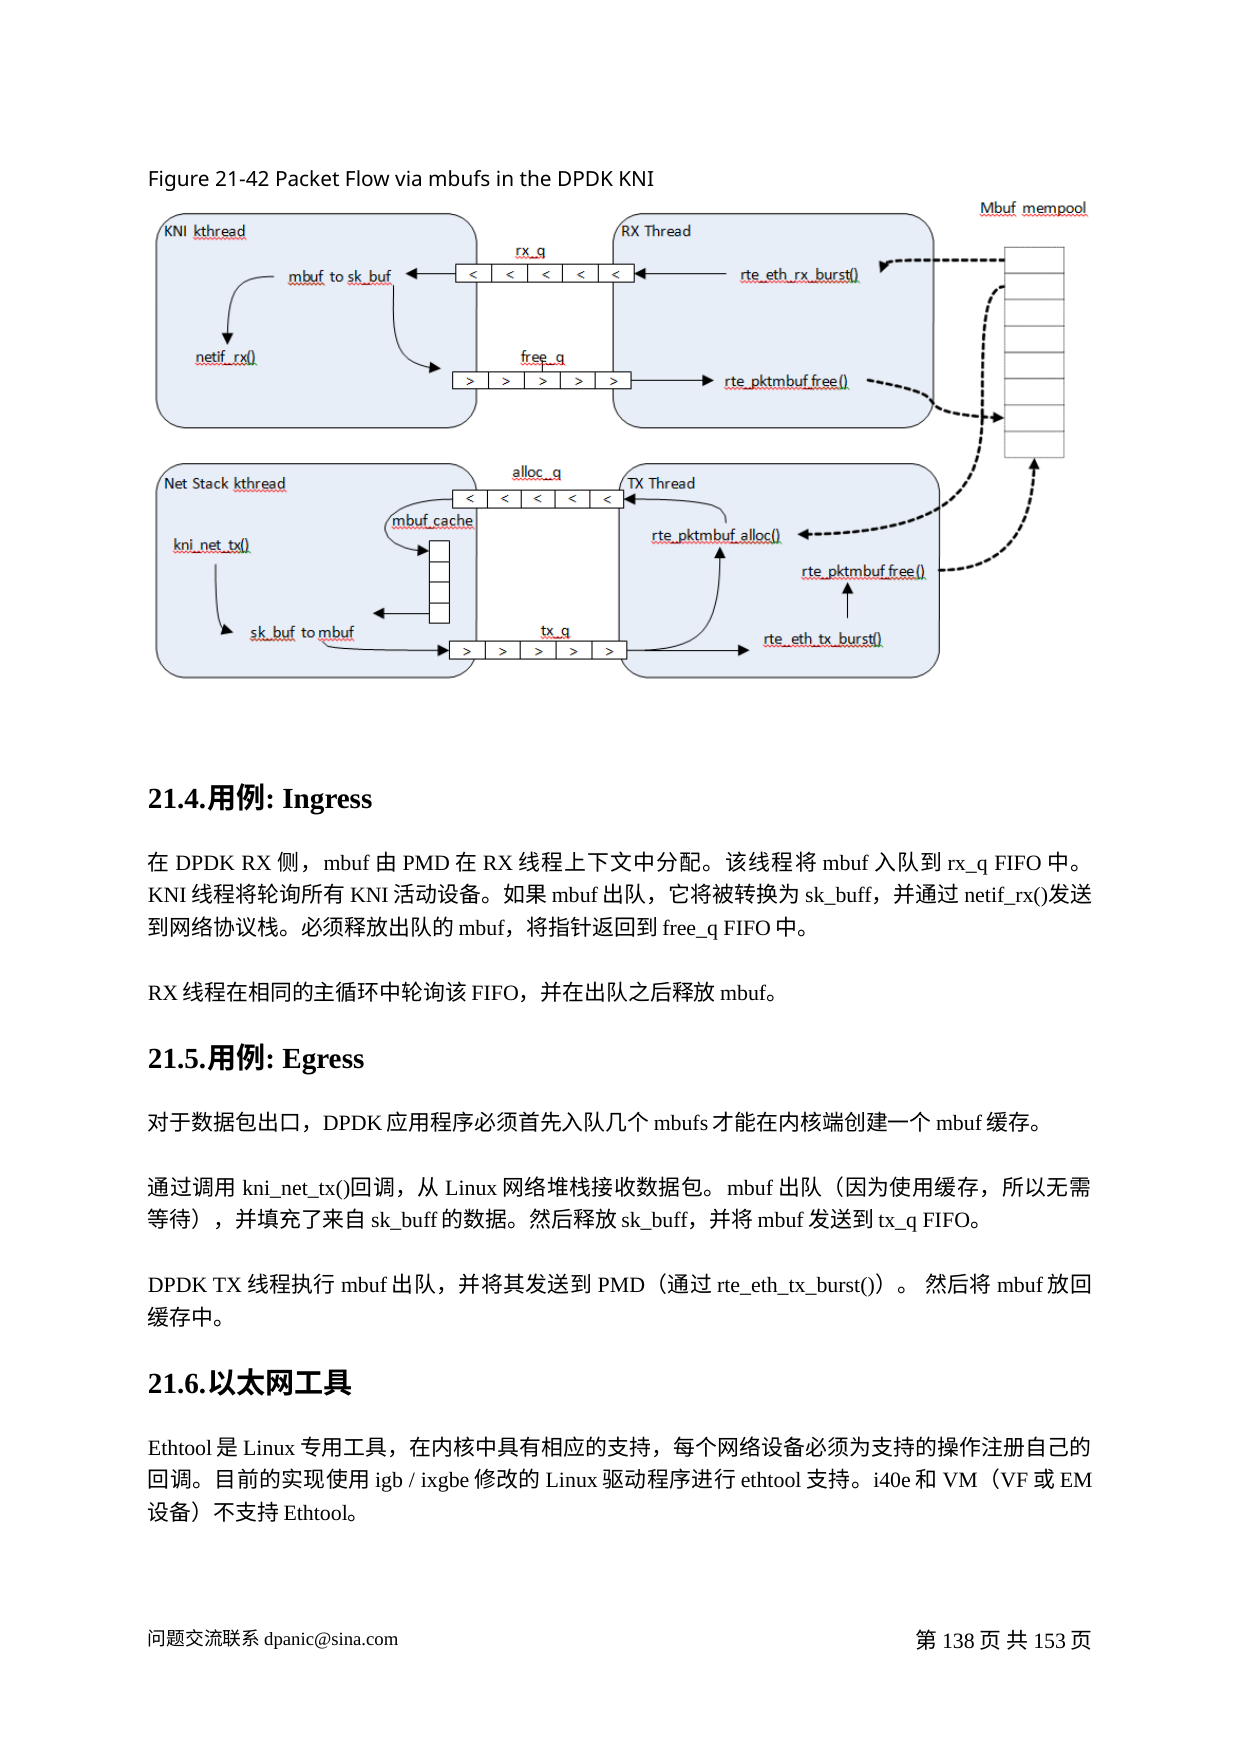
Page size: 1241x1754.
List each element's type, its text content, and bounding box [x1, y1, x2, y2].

subtitle 用例: Ingress [148, 763, 1092, 828]
subtitle 用例: Egress [148, 1023, 1092, 1088]
text DPDK TX线程执行mbuf出队，并将其发送到PMD（通过rte_eth_tx_burst()）。 然后将mbuf放回缓存中。 [148, 1267, 1092, 1332]
text 在DPDK RX侧，mbuf由PMD在RX线程上下文中分配。该线程将mbuf入队到rx_q FIFO中。 KNI线程将轮询所有KNI活动设备。如果mbuf出队，它将被转换为sk_buff，并通过netif_rx()发送到网络协议栈。必须释放出队的mbuf，将指针返回到free_q FIFO中。 [148, 844, 1092, 942]
text RX线程在相同的主循环中轮询该FIFO，并在出队之后释放mbuf。 [148, 974, 1092, 1007]
subtitle 以太网工具 [148, 1348, 1092, 1413]
text Ethtool是Linux专用工具，在内核中具有相应的支持，每个网络设备必须为支持的操作注册自己的回调。目前的实现使用igb / ixgbe修改的Linux驱动程序进行ethtool支持。i40e和VM（VF或EM设备）不支持Ethtool。 [148, 1429, 1092, 1527]
text 对于数据包出口，DPDK应用程序必须首先入队几个mbufs才能在内核端创建一个mbuf缓存。 [148, 1104, 1092, 1137]
picture [147, 194, 1093, 686]
text 通过调用kni_net_tx()回调，从Linux网络堆栈接收数据包。mbuf出队（因为使用缓存，所以无需等待），并填充了来自sk_buff的数据。然后释放sk_buff，并将mbuf发送到tx_q FIFO。 [148, 1169, 1092, 1234]
